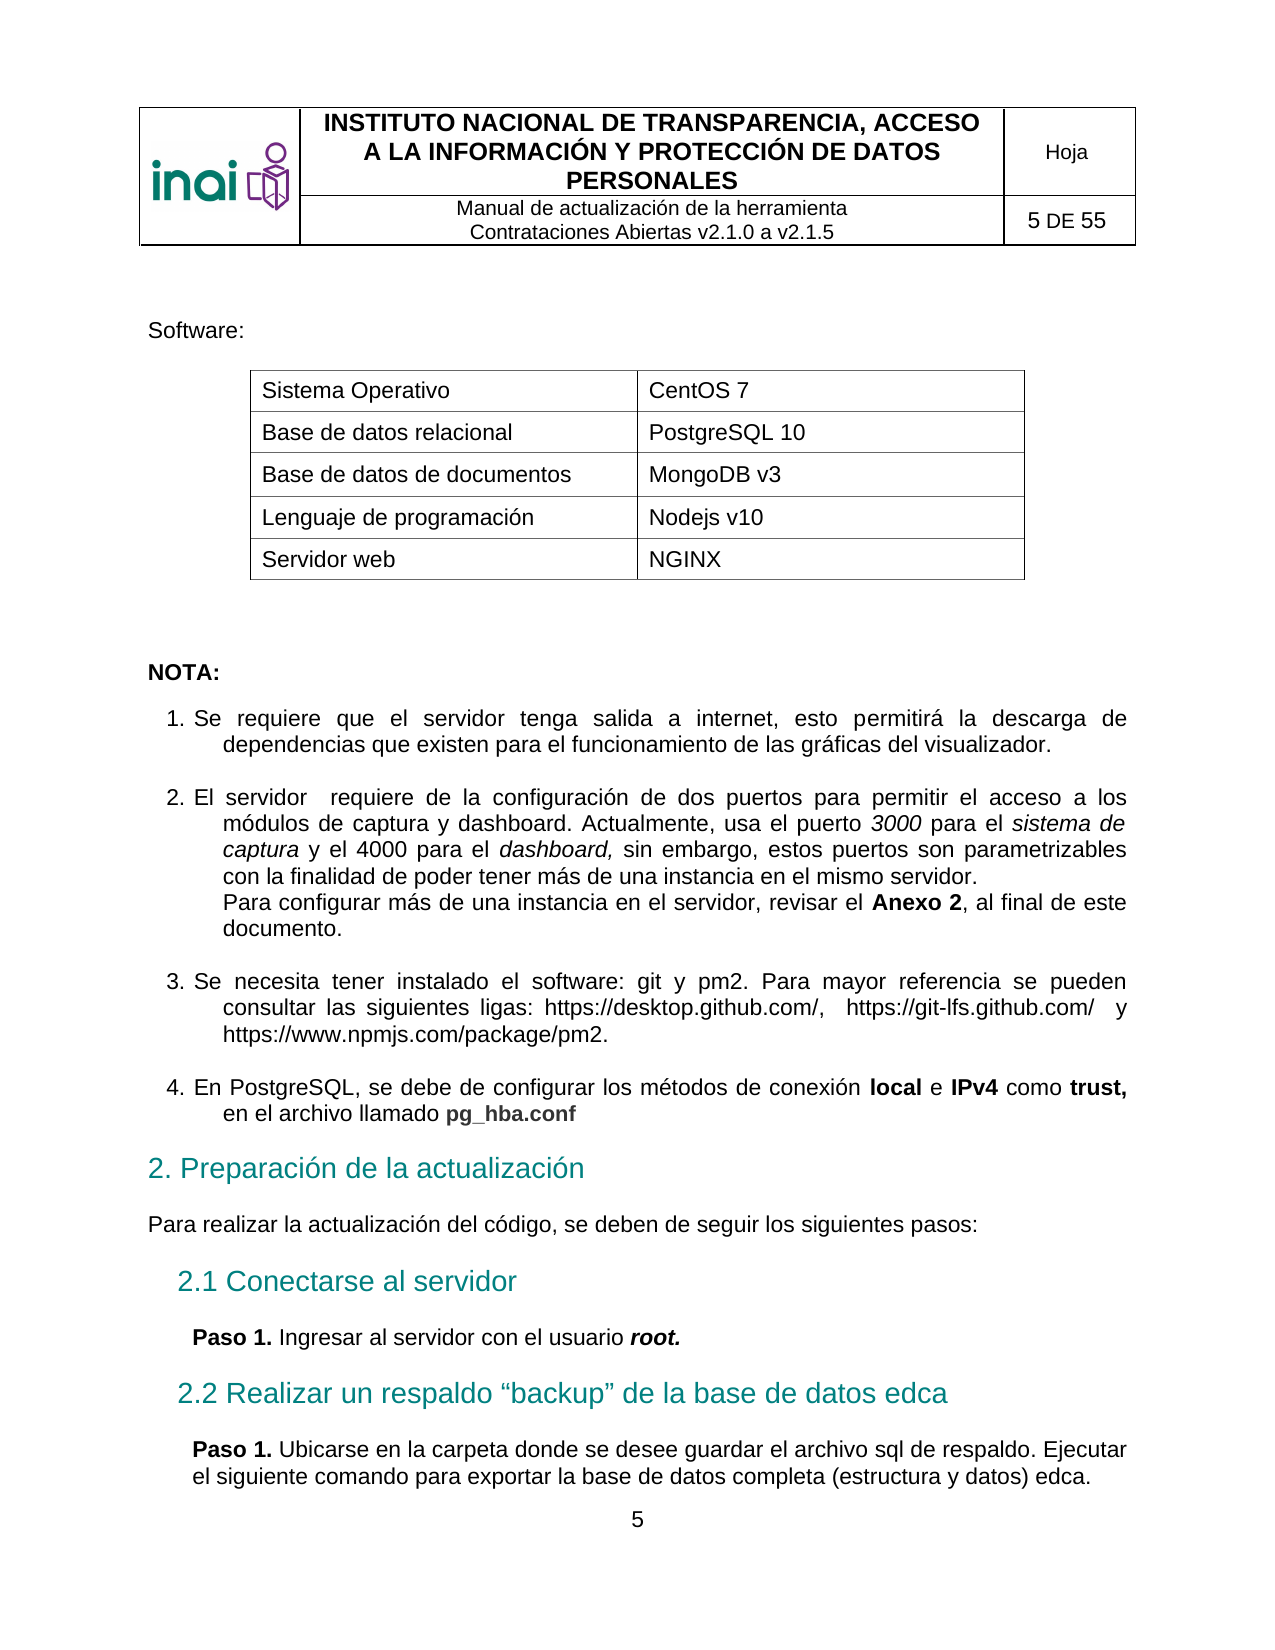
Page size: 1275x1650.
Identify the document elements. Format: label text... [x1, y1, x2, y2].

list En PostgreSQL, se debe de configurar los métodos de conexión local e IPv4 como trust, en el archivo llamado pg_hba.conf [185, 1073, 1127, 1126]
text NOTA: [148, 659, 1127, 686]
text Para configurar más de una instancia en el servidor, revisar el Anexo 2, al final de este documento. [223, 889, 1127, 942]
subtitle 2.2 Realizar un respaldo “backup” de la base de datos edca [177, 1377, 1127, 1410]
text Software: [148, 317, 1127, 343]
subtitle 2.1 Conectarse al servidor [177, 1264, 1127, 1297]
text Paso 1. Ingresar al servidor con el usuario root. [192, 1324, 1127, 1350]
table_cell Nodejs v10 [638, 497, 1024, 538]
table_header Sistema Operativo [251, 371, 637, 411]
table_header CentOS 7 [638, 371, 1024, 411]
subtitle 2. Preparación de la actualización [148, 1151, 1127, 1185]
table_cell Servidor web [251, 539, 637, 579]
picture [150, 141, 294, 212]
table_cell PostgreSQL 10 [638, 412, 1024, 452]
table_cell Base de datos relacional [251, 412, 637, 452]
table_cell NGINX [638, 539, 1024, 579]
list Se necesita tener instalado el software: git y pm2. Para mayor referencia se pueden consultar las siguientes ligas: https://desktop.github.com/, https://git-lfs.github.com/ y https://www.npmjs.com/package/pm2. [185, 968, 1127, 1047]
table_cell Lenguaje de programación [251, 497, 637, 538]
table_cell Base de datos de documentos [251, 453, 637, 496]
text Para realizar la actualización del código, se deben de seguir los siguientes pasos: [148, 1211, 1127, 1238]
table_cell MongoDB v3 [638, 453, 1024, 496]
text Paso 1. Ubicarse en la carpeta donde se desee guardar el archivo sql de respaldo. Ejecutar el siguiente comando para exportar la base de datos completa (estructura y datos) edca. [192, 1436, 1127, 1489]
list El servidor requiere de la configuración de dos puertos para permitir el acceso a los módulos de captura y dashboard. Actualmente, usa el puerto 3000 para el sistema de captura y el 4000 para el dashboard, sin embargo, estos puertos son parametrizables con la finalidad de poder tener más de una instancia en el mismo servidor. [185, 783, 1127, 889]
list Se requiere que el servidor tenga salida a internet, esto permitirá la descarga de dependencias que existen para el funcionamiento de las gráficas del visualizador. [185, 704, 1127, 757]
